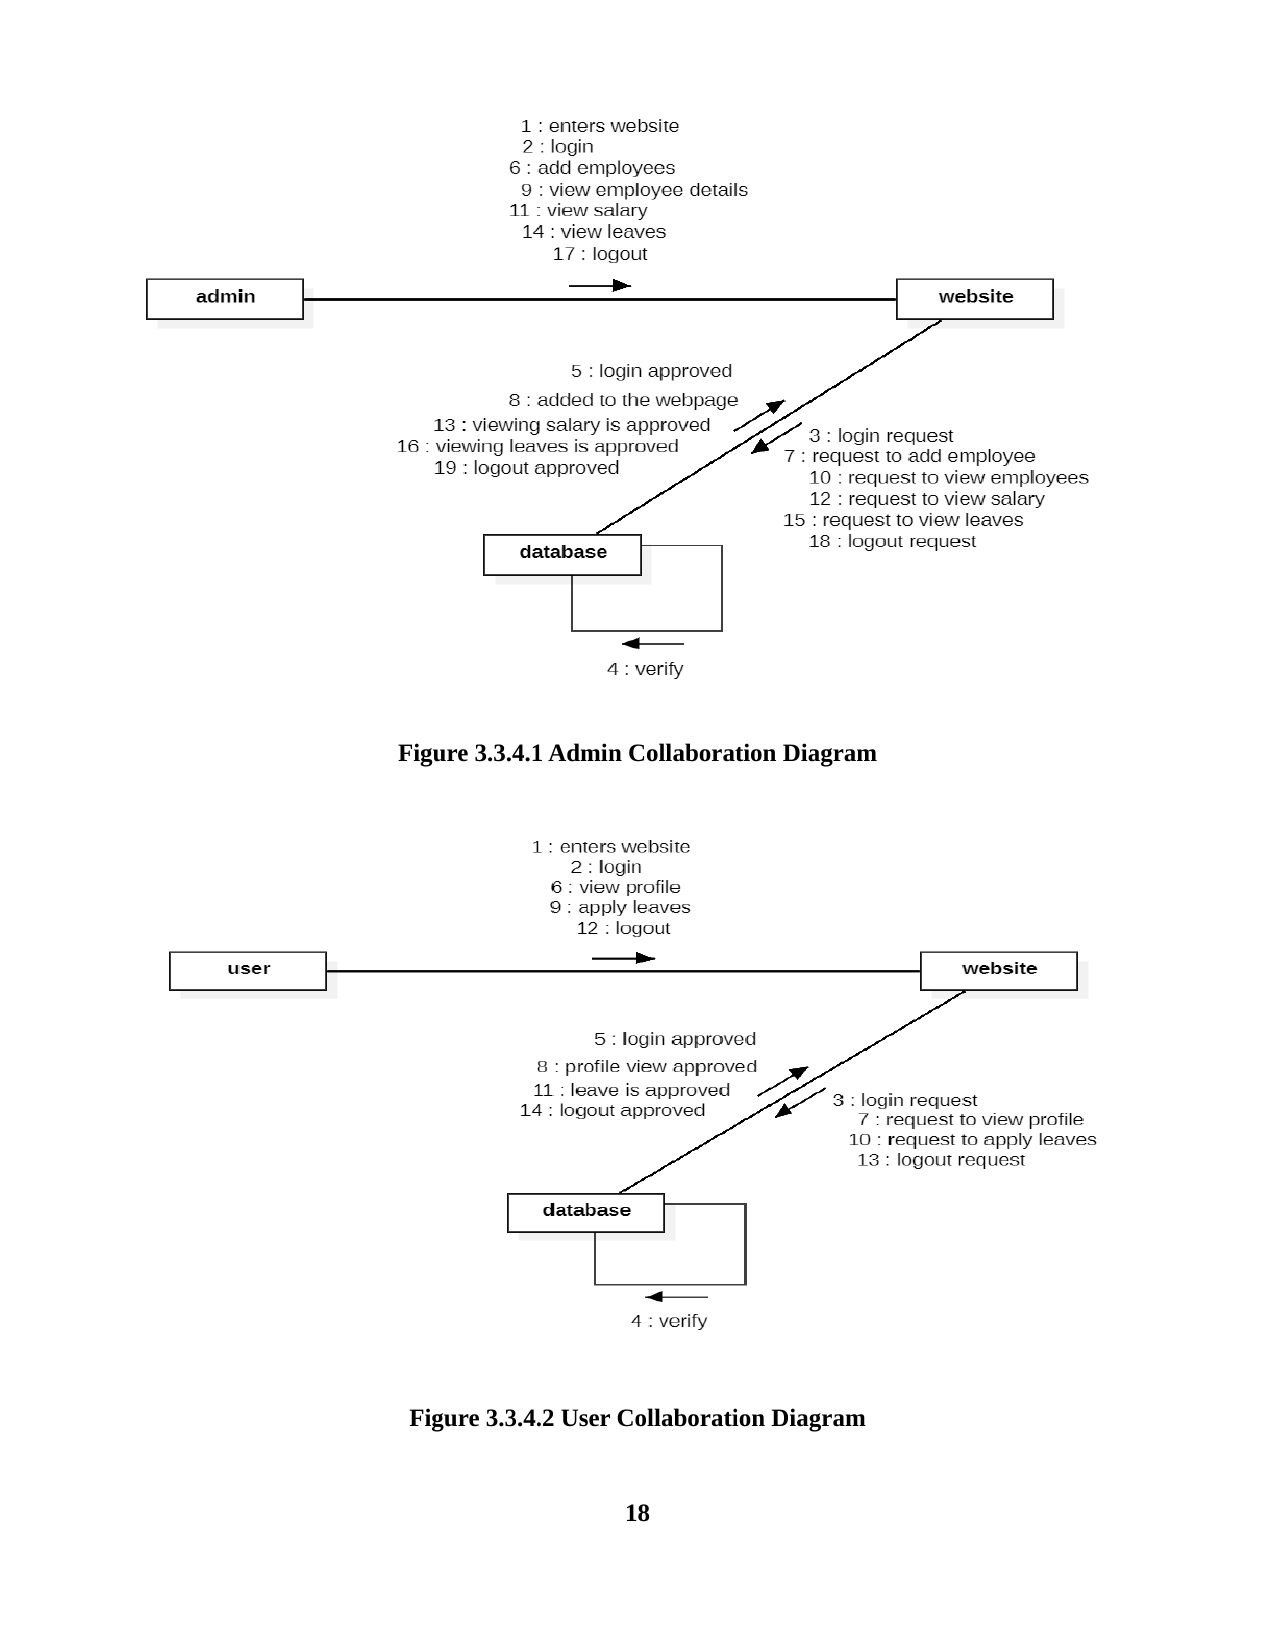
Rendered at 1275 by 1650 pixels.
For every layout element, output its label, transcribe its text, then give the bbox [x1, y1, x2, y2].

text Figure 3.3.4.2 User Collaboration Diagram [75, 1403, 1200, 1432]
text 18 [75, 1498, 1200, 1527]
picture [119, 785, 1156, 1385]
text Figure 3.3.4.1 Admin Collaboration Diagram [75, 738, 1200, 766]
picture [93, 75, 1182, 719]
